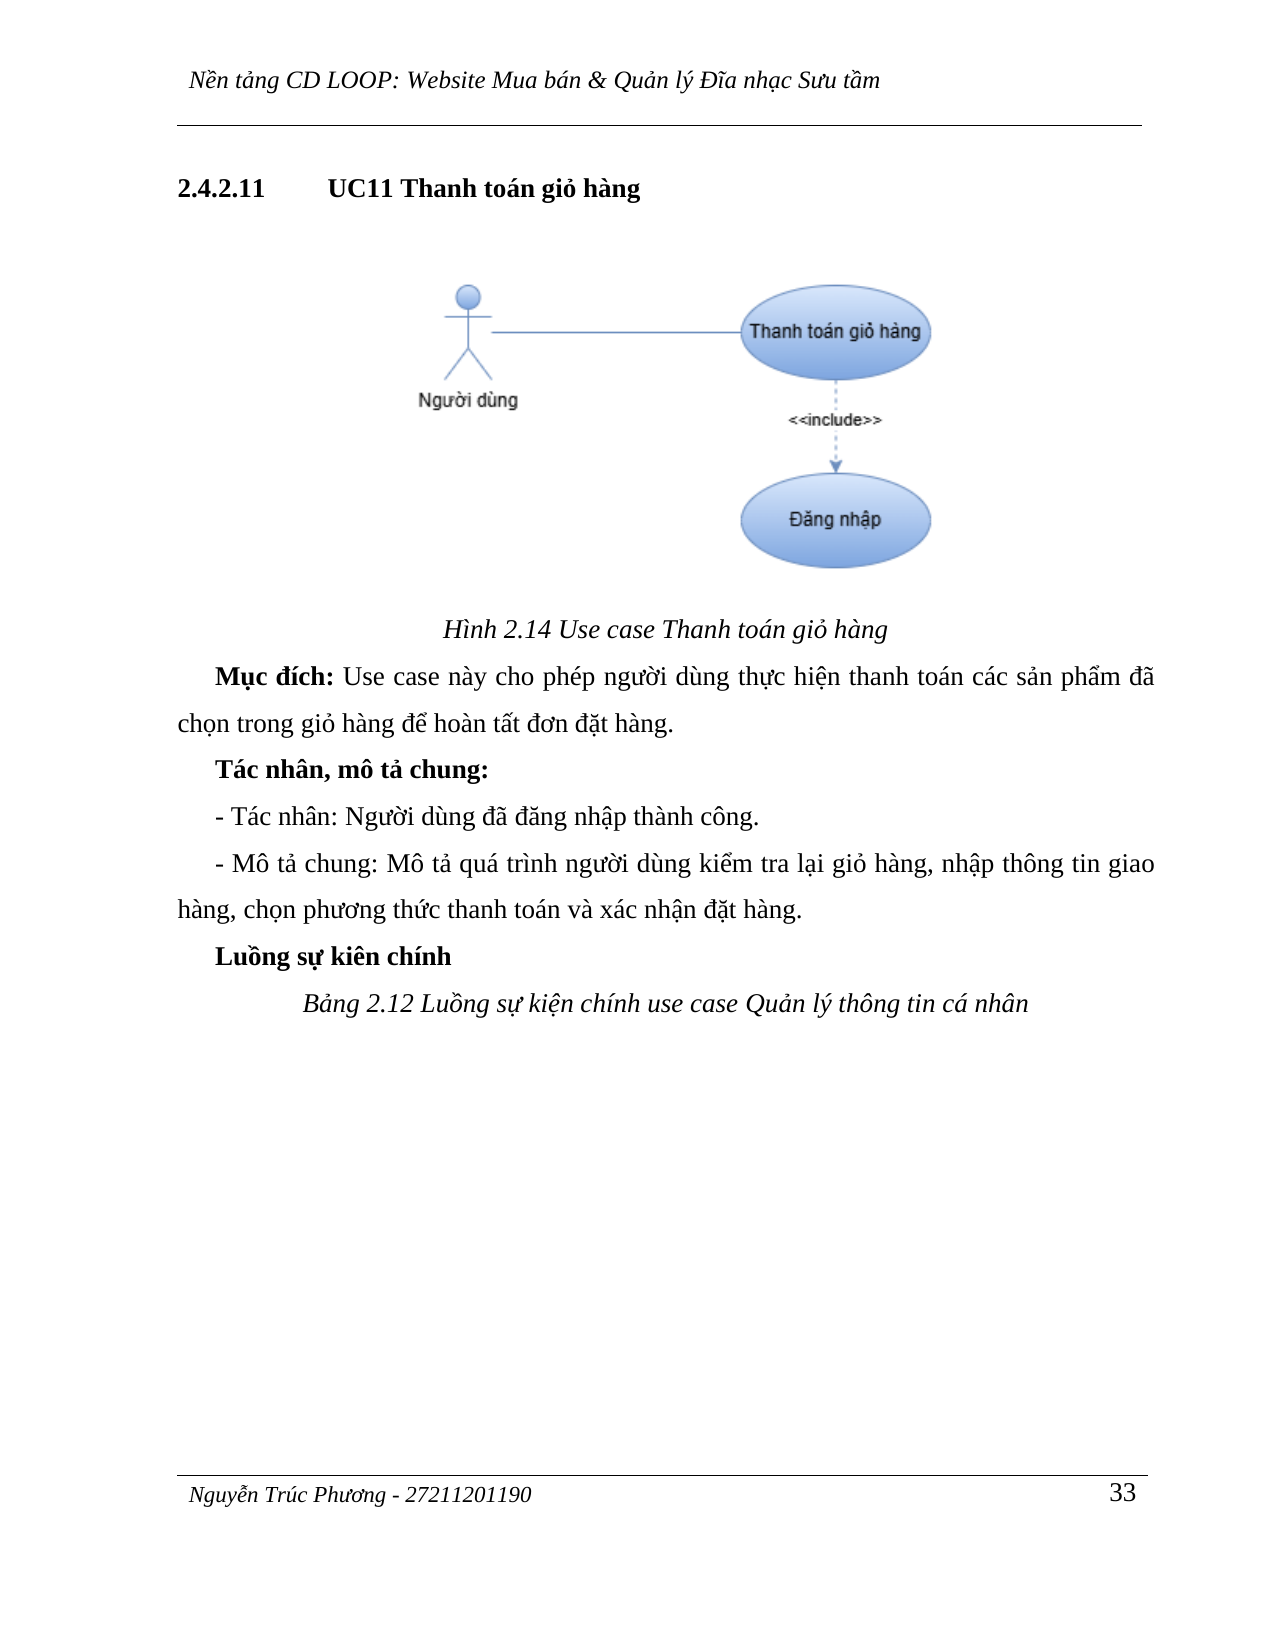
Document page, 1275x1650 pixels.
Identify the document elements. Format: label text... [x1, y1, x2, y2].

subtitle UC11 Thanh toán giỏ hàng [177, 172, 1156, 204]
picture [402, 248, 967, 585]
text Tác nhân, mô tả chung: [177, 753, 1156, 784]
text Mục đích: Use case này cho phép người dùng thực hiện thanh toán các sản phẩm đã chọn trong giỏ hàng để hoàn tất đơn đặt hàng. [177, 660, 1156, 738]
text - Tác nhân: Người dùng đã đăng nhập thành công. [177, 800, 1156, 831]
text Bảng 2.12 Luồng sự kiện chính use case Quản lý thông tin cá nhân [177, 987, 1156, 1018]
text Hình 2.14 Use case Thanh toán giỏ hàng [177, 613, 1156, 644]
text Luồng sự kiên chính [177, 940, 1156, 971]
text - Mô tả chung: Mô tả quá trình người dùng kiểm tra lại giỏ hàng, nhập thông tin giao hàng, chọn phương thức thanh toán và xác nhận đặt hàng. [177, 847, 1156, 924]
